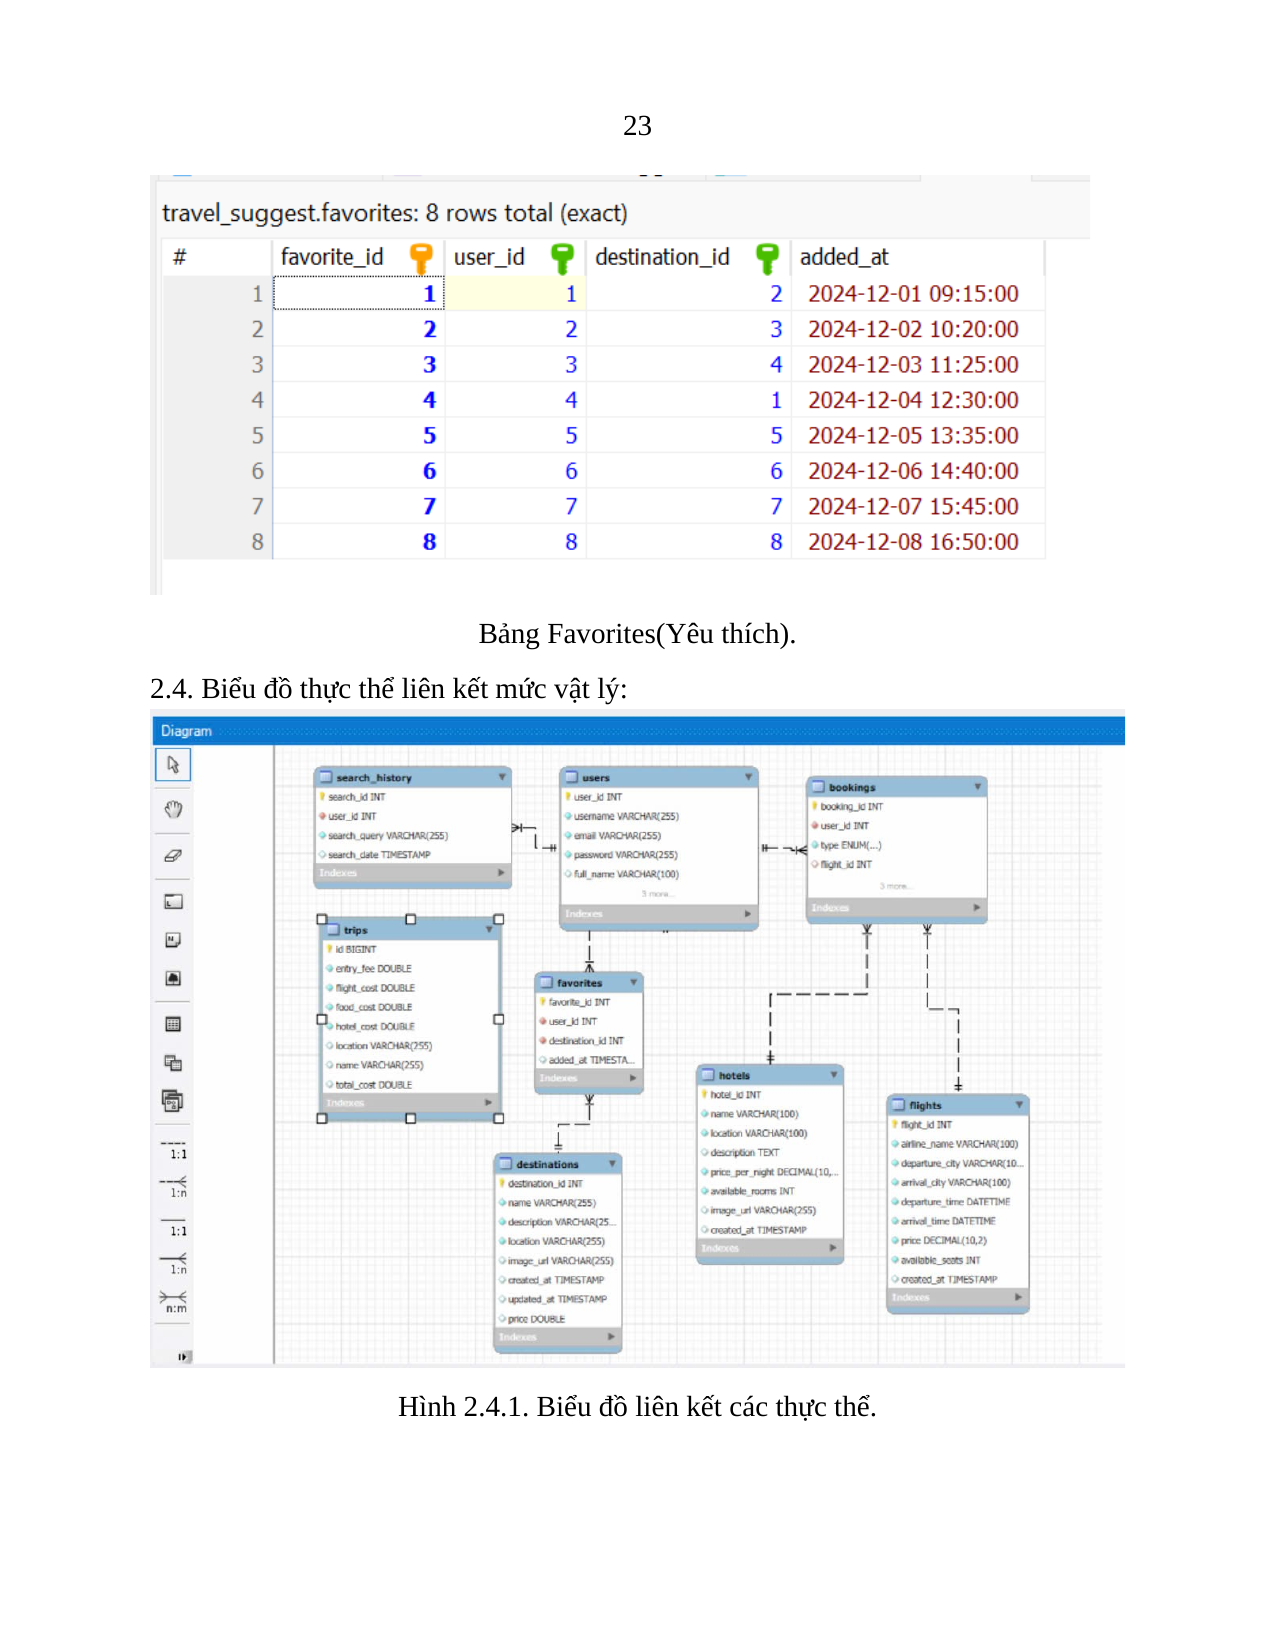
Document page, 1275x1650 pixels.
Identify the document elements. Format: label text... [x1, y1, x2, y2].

text Hình 2.4.1. Biểu đồ liên kết các thực thể. [150, 1389, 1125, 1422]
picture [150, 175, 1091, 595]
picture [150, 709, 1125, 1368]
text Bảng Favorites(Yêu thích). [150, 616, 1125, 649]
subtitle 2.4. Biểu đồ thực thể liên kết mức vật lý: [150, 671, 1125, 705]
